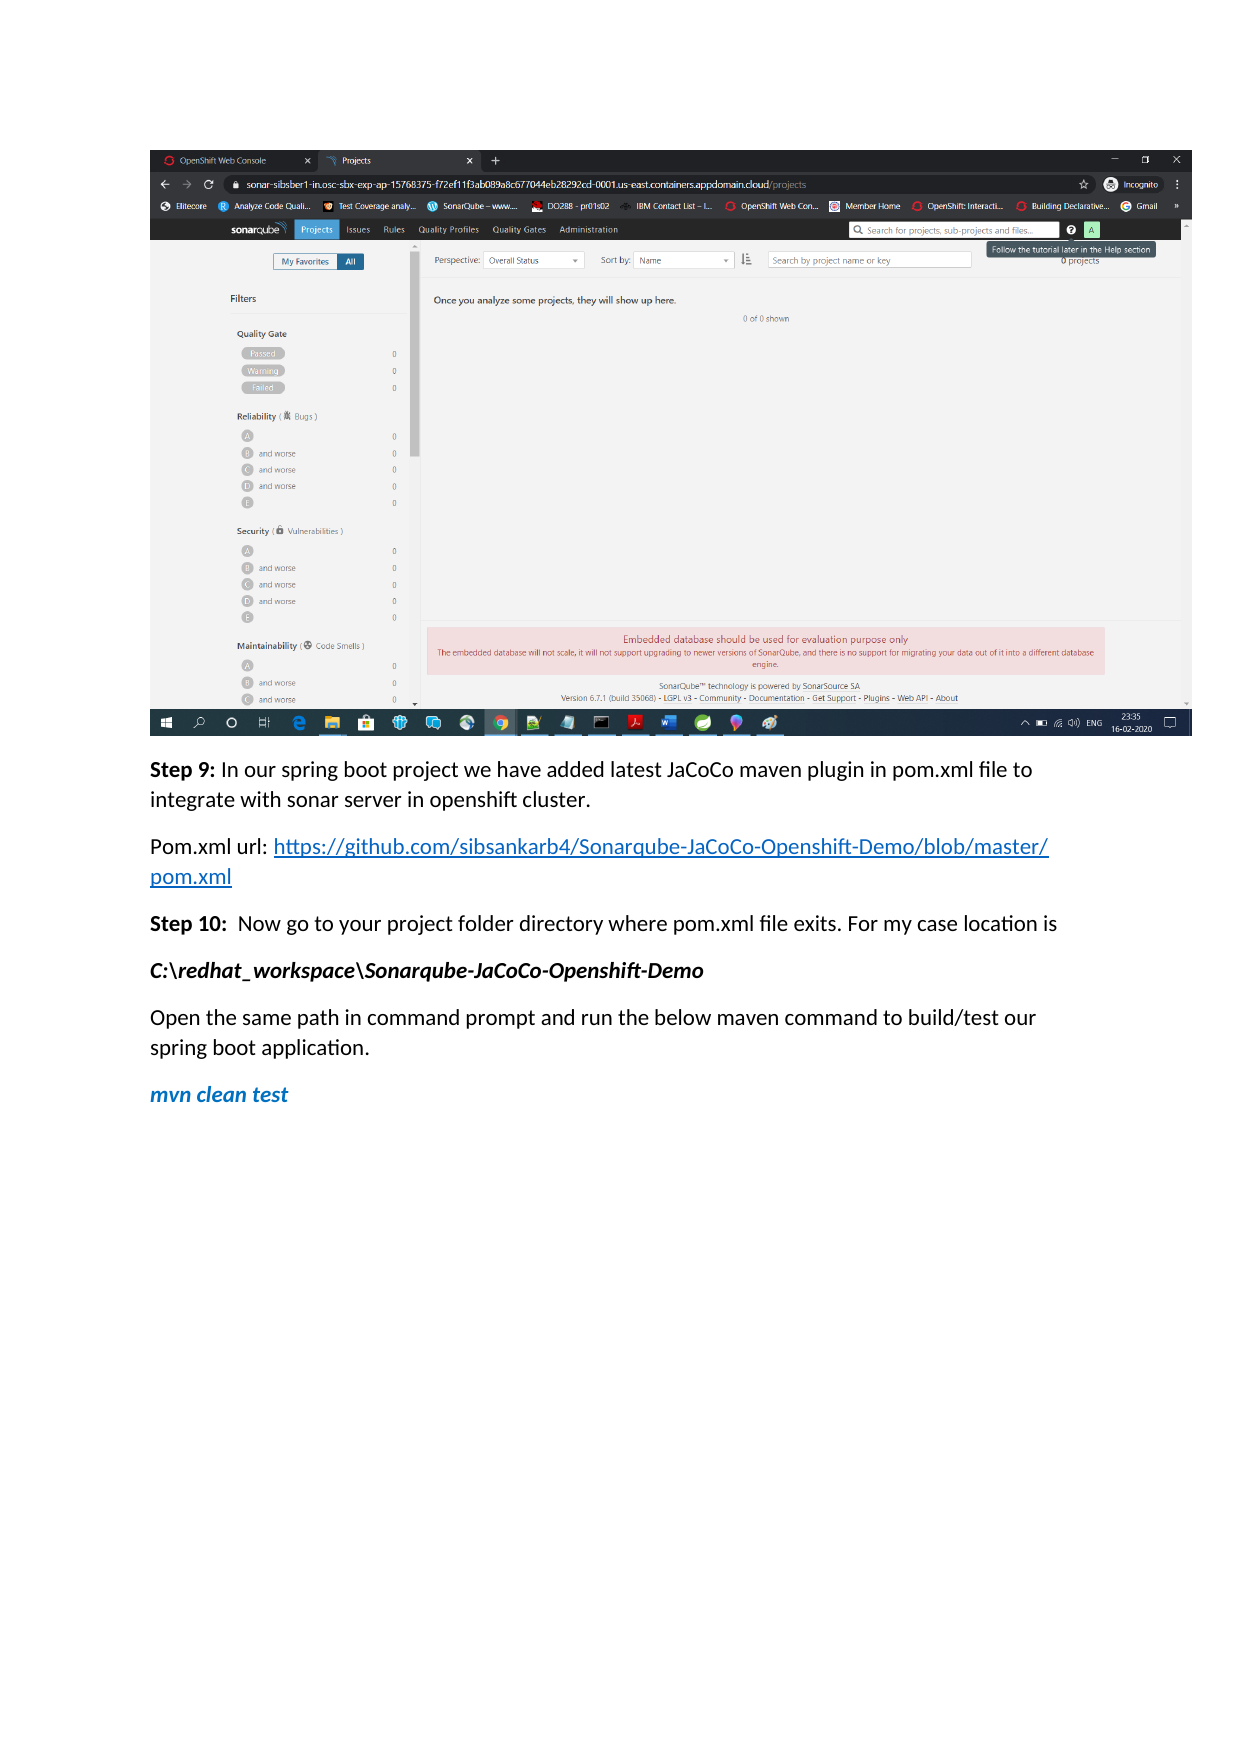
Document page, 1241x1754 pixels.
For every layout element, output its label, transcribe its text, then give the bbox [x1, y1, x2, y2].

text C:\redhat_workspace\Sonarqube-JaCoCo-Openshift-Demo [150, 956, 1090, 984]
text Step 10: Now go to your project folder directory where pom.xml file exits. For my case location is [150, 909, 1090, 937]
text Step 9: In our spring boot project we have added latest JaCoCo maven plugin in pom.xml file to integrate with sonar server in openshift cluster. [150, 755, 1090, 813]
text Pom.xml url: https://github.com/sibsankarb4/Sonarqube-JaCoCo-Openshift-Demo/blob/master/pom.xml [150, 832, 1090, 890]
text Open the same path in command prompt and run the below maven command to build/test our spring boot application. [150, 1003, 1090, 1061]
text mvn clean test [150, 1080, 1090, 1108]
picture [150, 150, 1192, 736]
